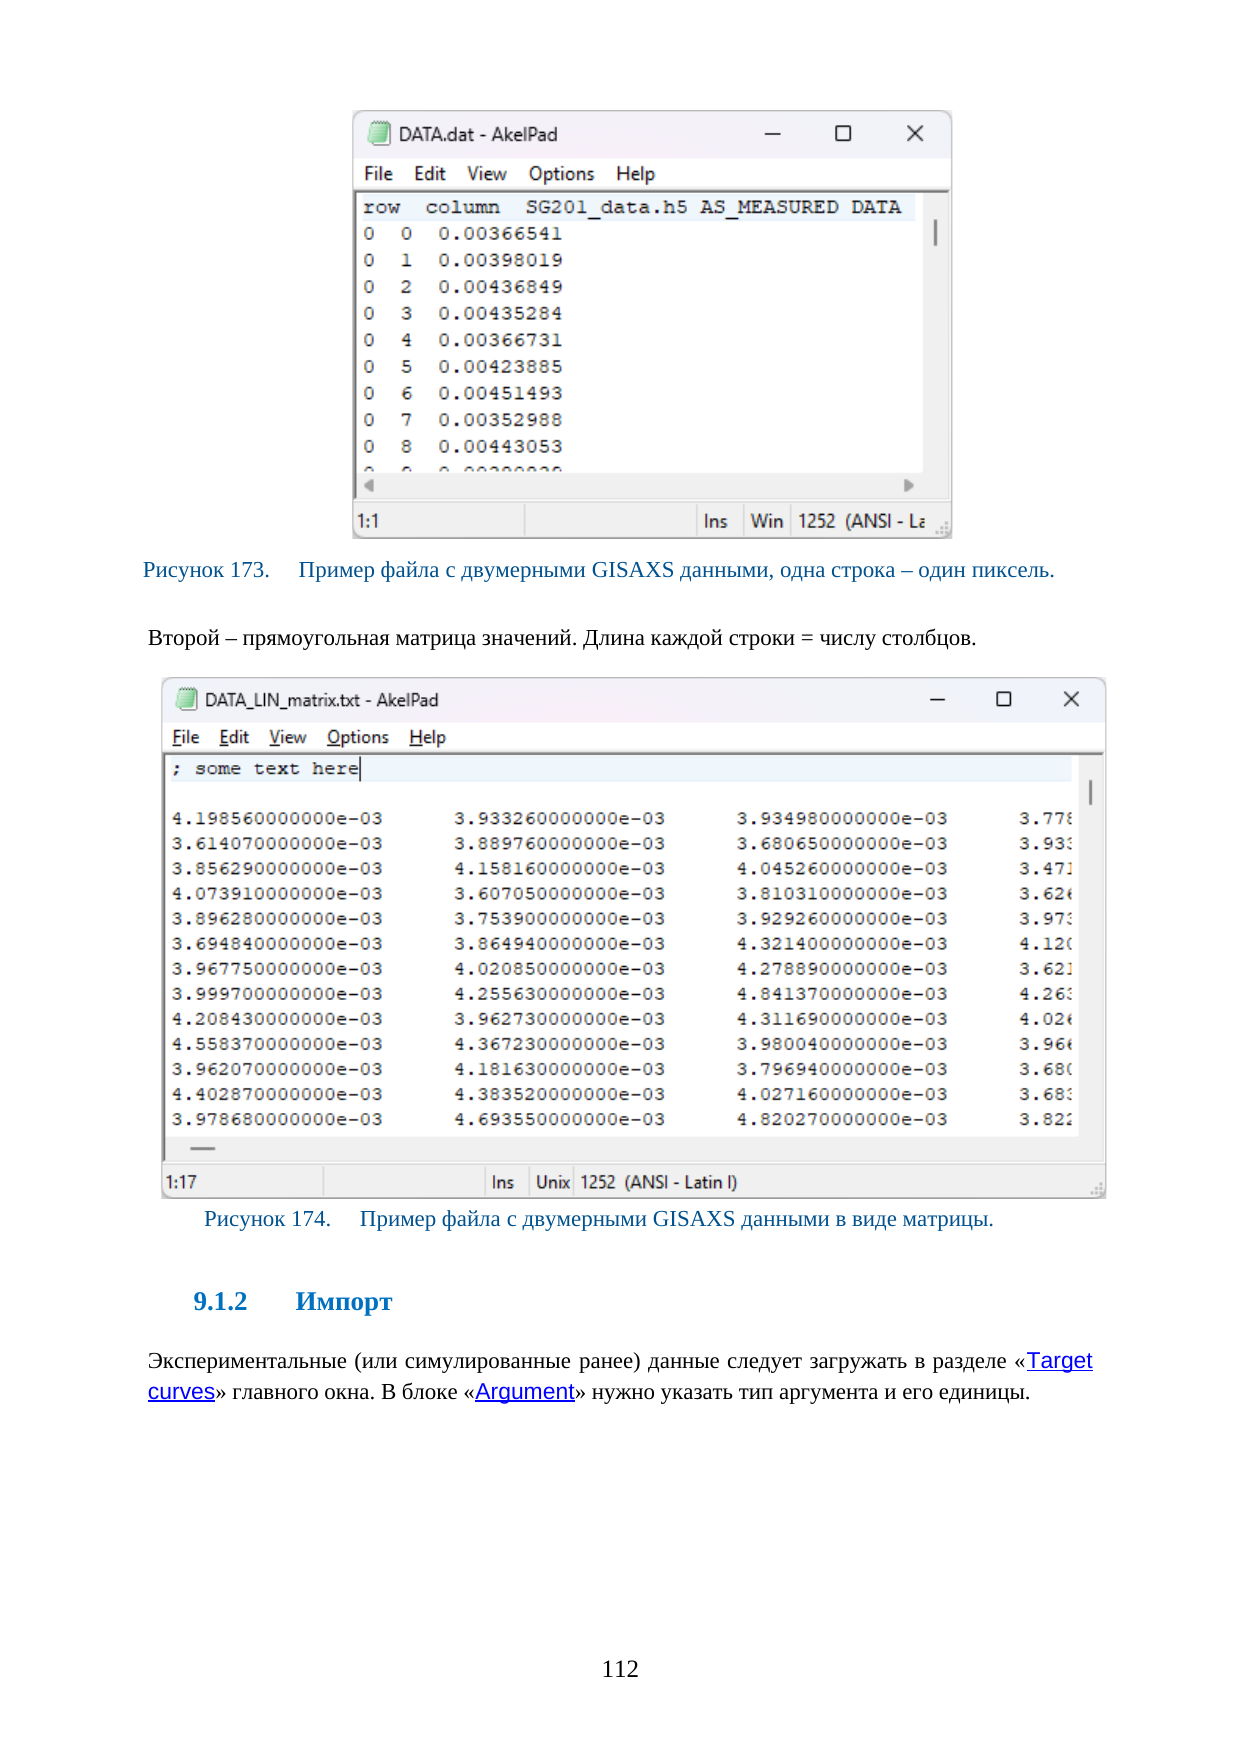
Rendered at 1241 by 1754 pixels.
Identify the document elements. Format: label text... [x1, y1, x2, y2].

list Пример файла c двумерными GISAXS данными в виде матрицы. [178, 1199, 1093, 1231]
picture [352, 110, 953, 539]
picture [161, 677, 1107, 1199]
text Экспериментальные (или симулированные ранее) данные следует загружать в разделе «Target curves» главного окна. В блоке «Argument» нужно указать тип аргумента и его единицы. [148, 1347, 1093, 1404]
text Второй – прямоугольная матрица значений. Длина каждой строки = числу столбцов. [148, 623, 1093, 650]
subtitle Импорт [193, 1285, 1093, 1316]
